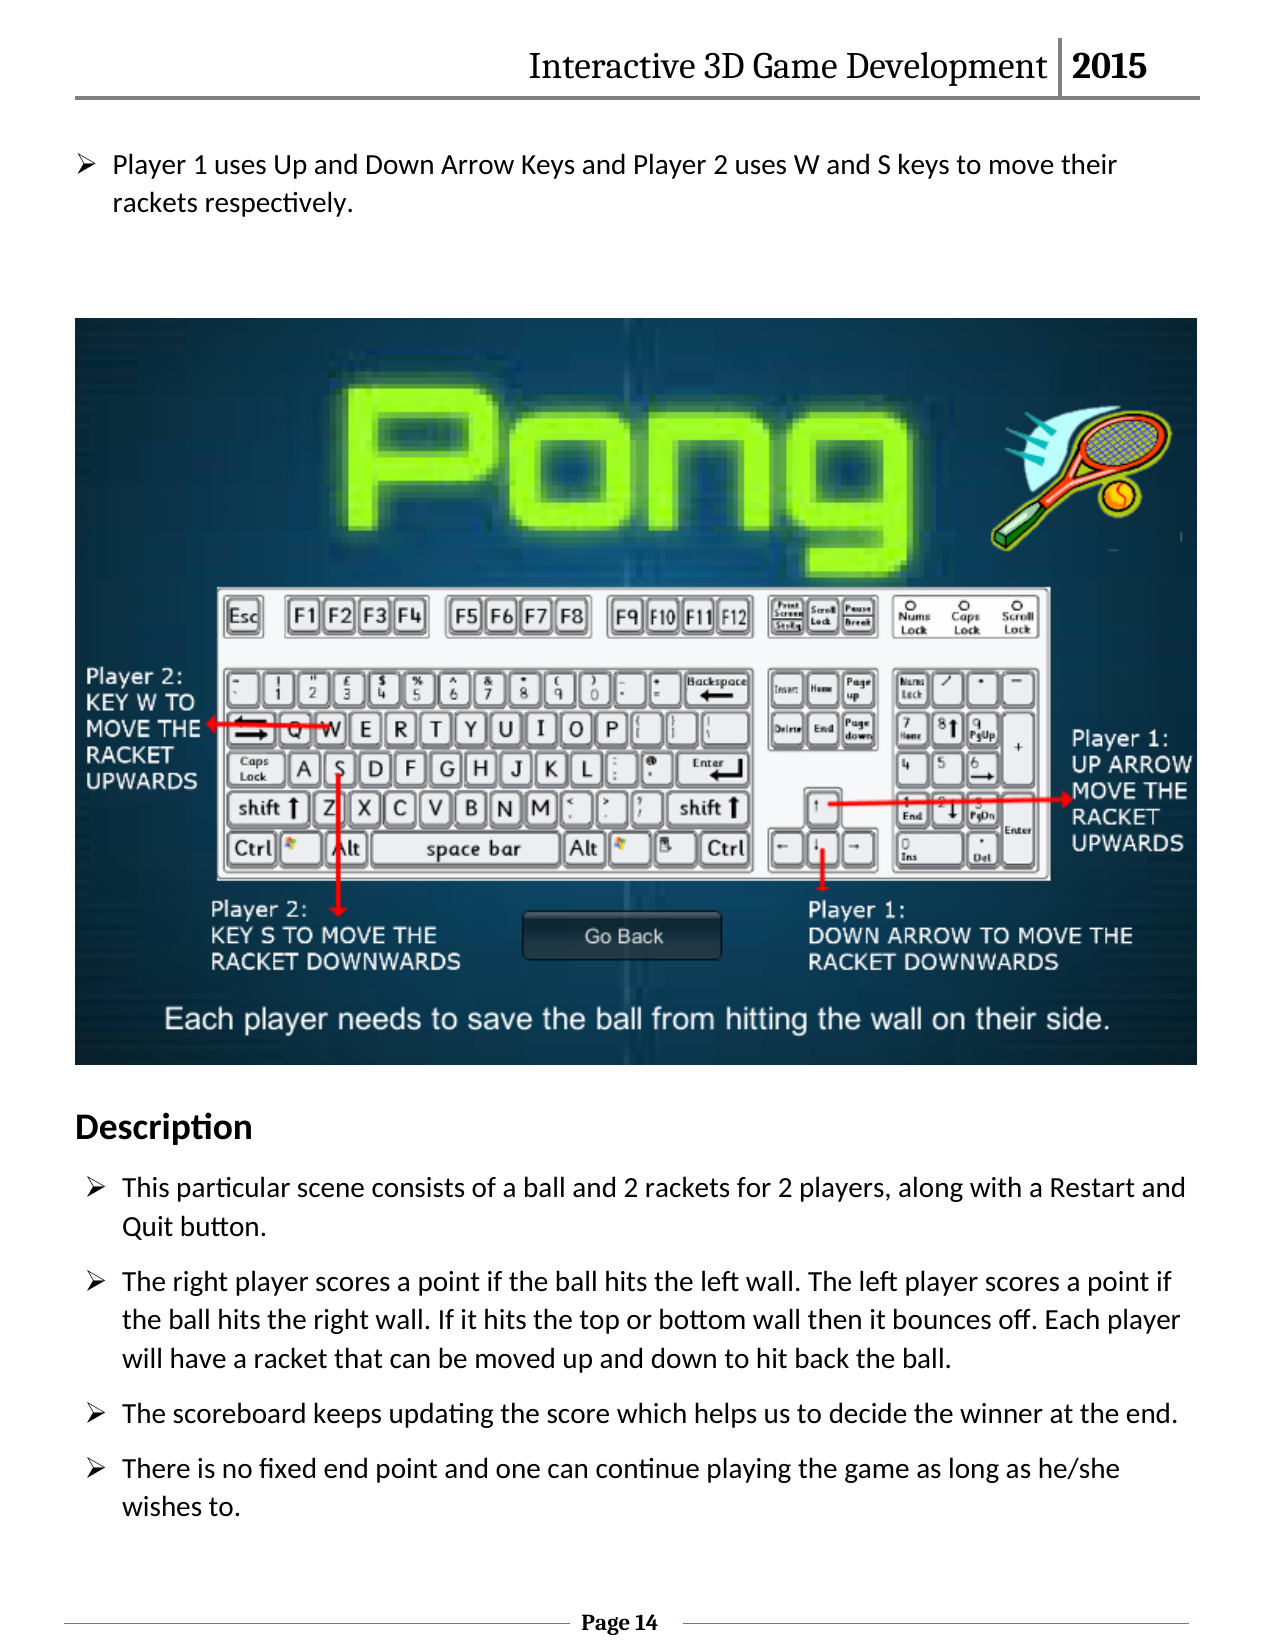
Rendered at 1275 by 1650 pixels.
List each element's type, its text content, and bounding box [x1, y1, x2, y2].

picture [75, 318, 1196, 1065]
list The right player scores a point if the ball hits the left wall. The left player scores a point if the ball hits the right wall. If it hits the top or bottom wall then it bounces off. Each player will have a racket that can be moved up and down to hit back the ball. [84, 1263, 1200, 1375]
list There is no fixed end point and one can continue playing the game as long as he/she wishes to. [84, 1450, 1200, 1524]
list The scoreboard keeps updating the score which helps us to decide the winner at the end. [84, 1395, 1200, 1431]
text Description [75, 570, 1200, 1149]
list This particular scene consists of a ball and 2 rackets for 2 players, along with a Restart and Quit button. [84, 1169, 1200, 1243]
list Player 1 uses Up and Down Arrow Keys and Player 2 uses W and S keys to move their rackets respectively. [75, 146, 1200, 220]
